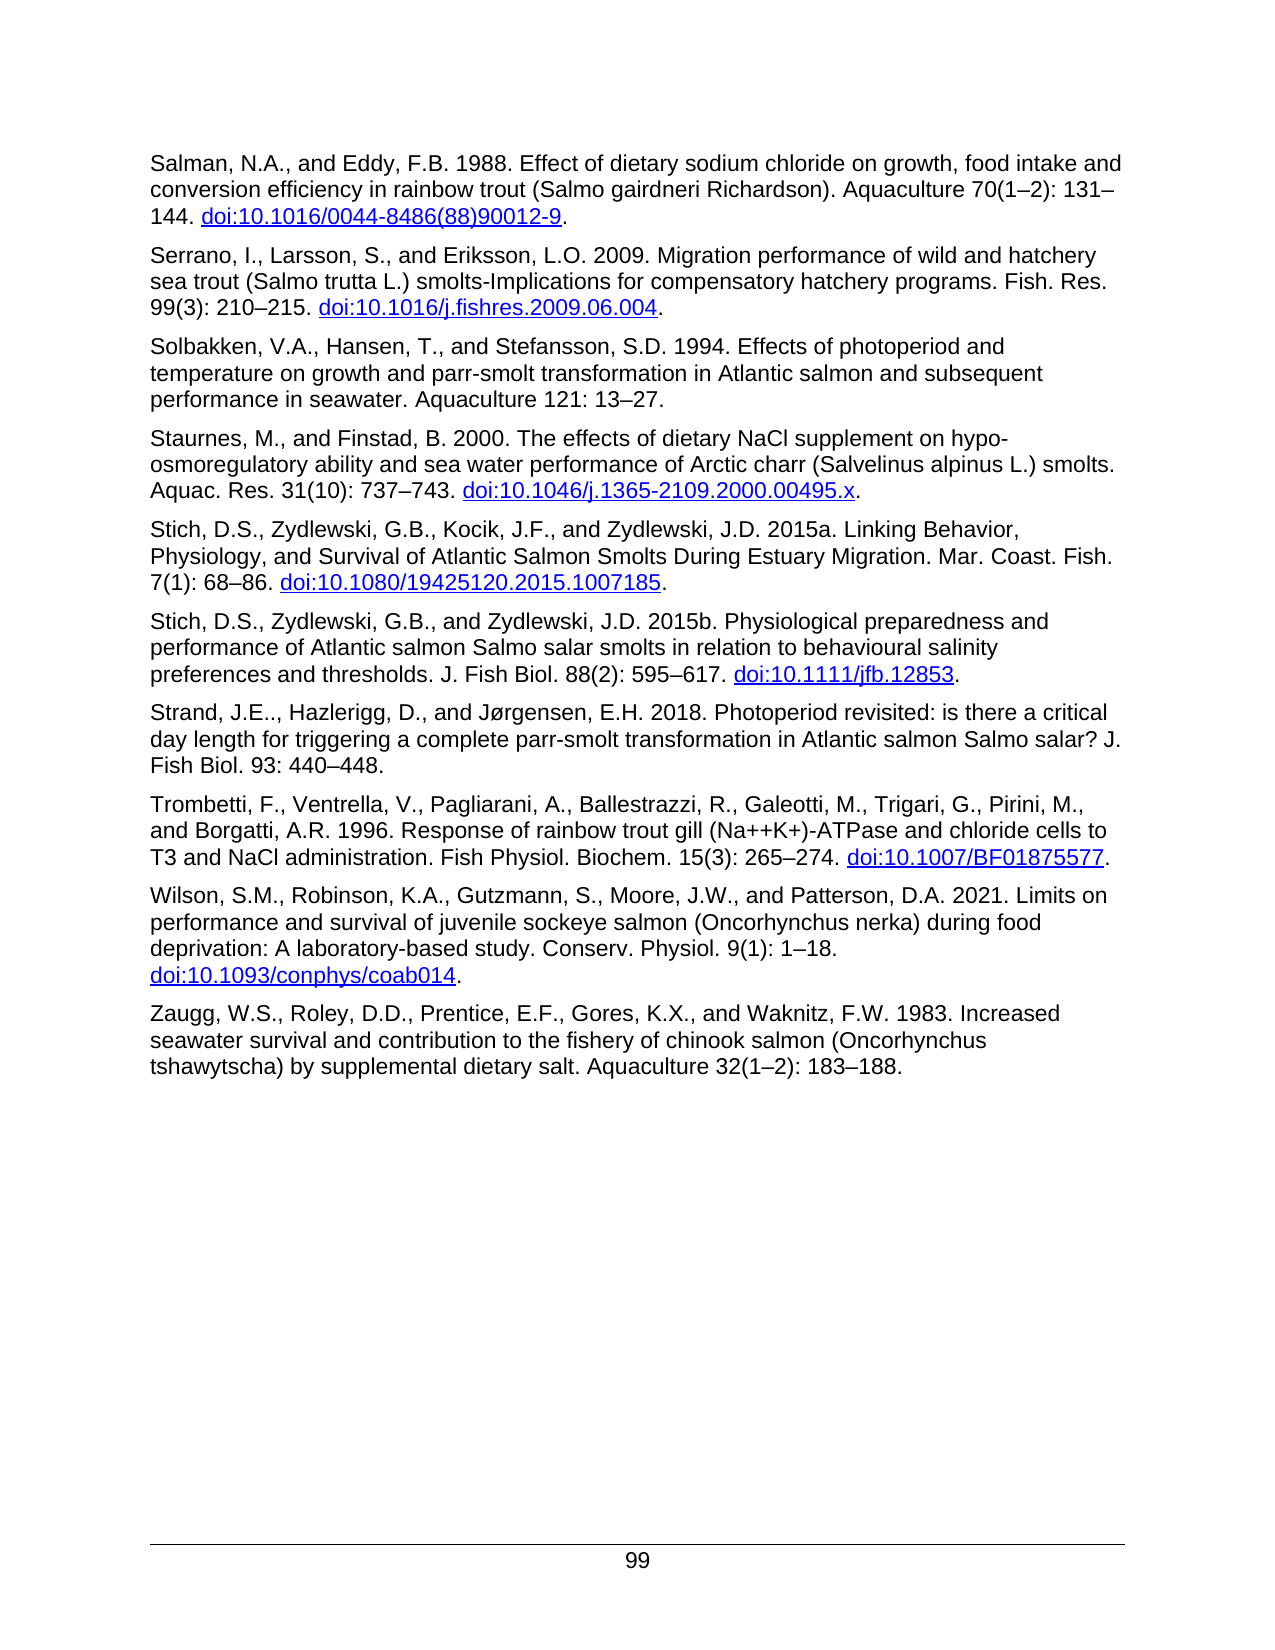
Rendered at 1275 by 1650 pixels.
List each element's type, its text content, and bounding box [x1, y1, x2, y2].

text Zaugg, W.S., Roley, D.D., Prentice, E.F., Gores, K.X., and Waknitz, F.W. 1983. Increased seawater survival and contribution to the fishery of chinook salmon (Oncorhynchus tshawytscha) by supplemental dietary salt. Aquaculture 32(1–2): 183–188. [150, 1000, 1125, 1079]
text Solbakken, V.A., Hansen, T., and Stefansson, S.D. 1994. Effects of photoperiod and temperature on growth and parr-smolt transformation in Atlantic salmon and subsequent performance in seawater. Aquaculture 121: 13–27. [150, 333, 1125, 412]
text Wilson, S.M., Robinson, K.A., Gutzmann, S., Moore, J.W., and Patterson, D.A. 2021. Limits on performance and survival of juvenile sockeye salmon (Oncorhynchus nerka) during food deprivation: A laboratory-based study. Conserv. Physiol. 9(1): 1–18. doi:10.1093/conphys/coab014. [150, 882, 1125, 988]
text Serrano, I., Larsson, S., and Eriksson, L.O. 2009. Migration performance of wild and hatchery sea trout (Salmo trutta L.) smolts-Implications for compensatory hatchery programs. Fish. Res. 99(3): 210–215. doi:10.1016/j.fishres.2009.06.004. [150, 242, 1125, 321]
text Salman, N.A., and Eddy, F.B. 1988. Effect of dietary sodium chloride on growth, food intake and conversion efficiency in rainbow trout (Salmo gairdneri Richardson). Aquaculture 70(1–2): 131–144. doi:10.1016/0044-8486(88)90012-9. [150, 150, 1125, 229]
text Staurnes, M., and Finstad, B. 2000. The effects of dietary NaCl supplement on hypo-osmoregulatory ability and sea water performance of Arctic charr (Salvelinus alpinus L.) smolts. Aquac. Res. 31(10): 737–743. doi:10.1046/j.1365-2109.2000.00495.x. [150, 425, 1125, 504]
text Trombetti, F., Ventrella, V., Pagliarani, A., Ballestrazzi, R., Galeotti, M., Trigari, G., Pirini, M., and Borgatti, A.R. 1996. Response of rainbow trout gill (Na++K+)-ATPase and chloride cells to T3 and NaCl administration. Fish Physiol. Biochem. 15(3): 265–274. doi:10.1007/BF01875577. [150, 791, 1125, 870]
text Stich, D.S., Zydlewski, G.B., Kocik, J.F., and Zydlewski, J.D. 2015a. Linking Behavior, Physiology, and Survival of Atlantic Salmon Smolts During Estuary Migration. Mar. Coast. Fish. 7(1): 68–86. doi:10.1080/19425120.2015.1007185. [150, 516, 1125, 595]
text Strand, J.E.., Hazlerigg, D., and Jørgensen, E.H. 2018. Photoperiod revisited: is there a critical day length for triggering a complete parr-smolt transformation in Atlantic salmon Salmo salar? J. Fish Biol. 93: 440–448. [150, 699, 1125, 778]
text Stich, D.S., Zydlewski, G.B., and Zydlewski, J.D. 2015b. Physiological preparedness and performance of Atlantic salmon Salmo salar smolts in relation to behavioural salinity preferences and thresholds. J. Fish Biol. 88(2): 595–617. doi:10.1111/jfb.12853. [150, 608, 1125, 687]
